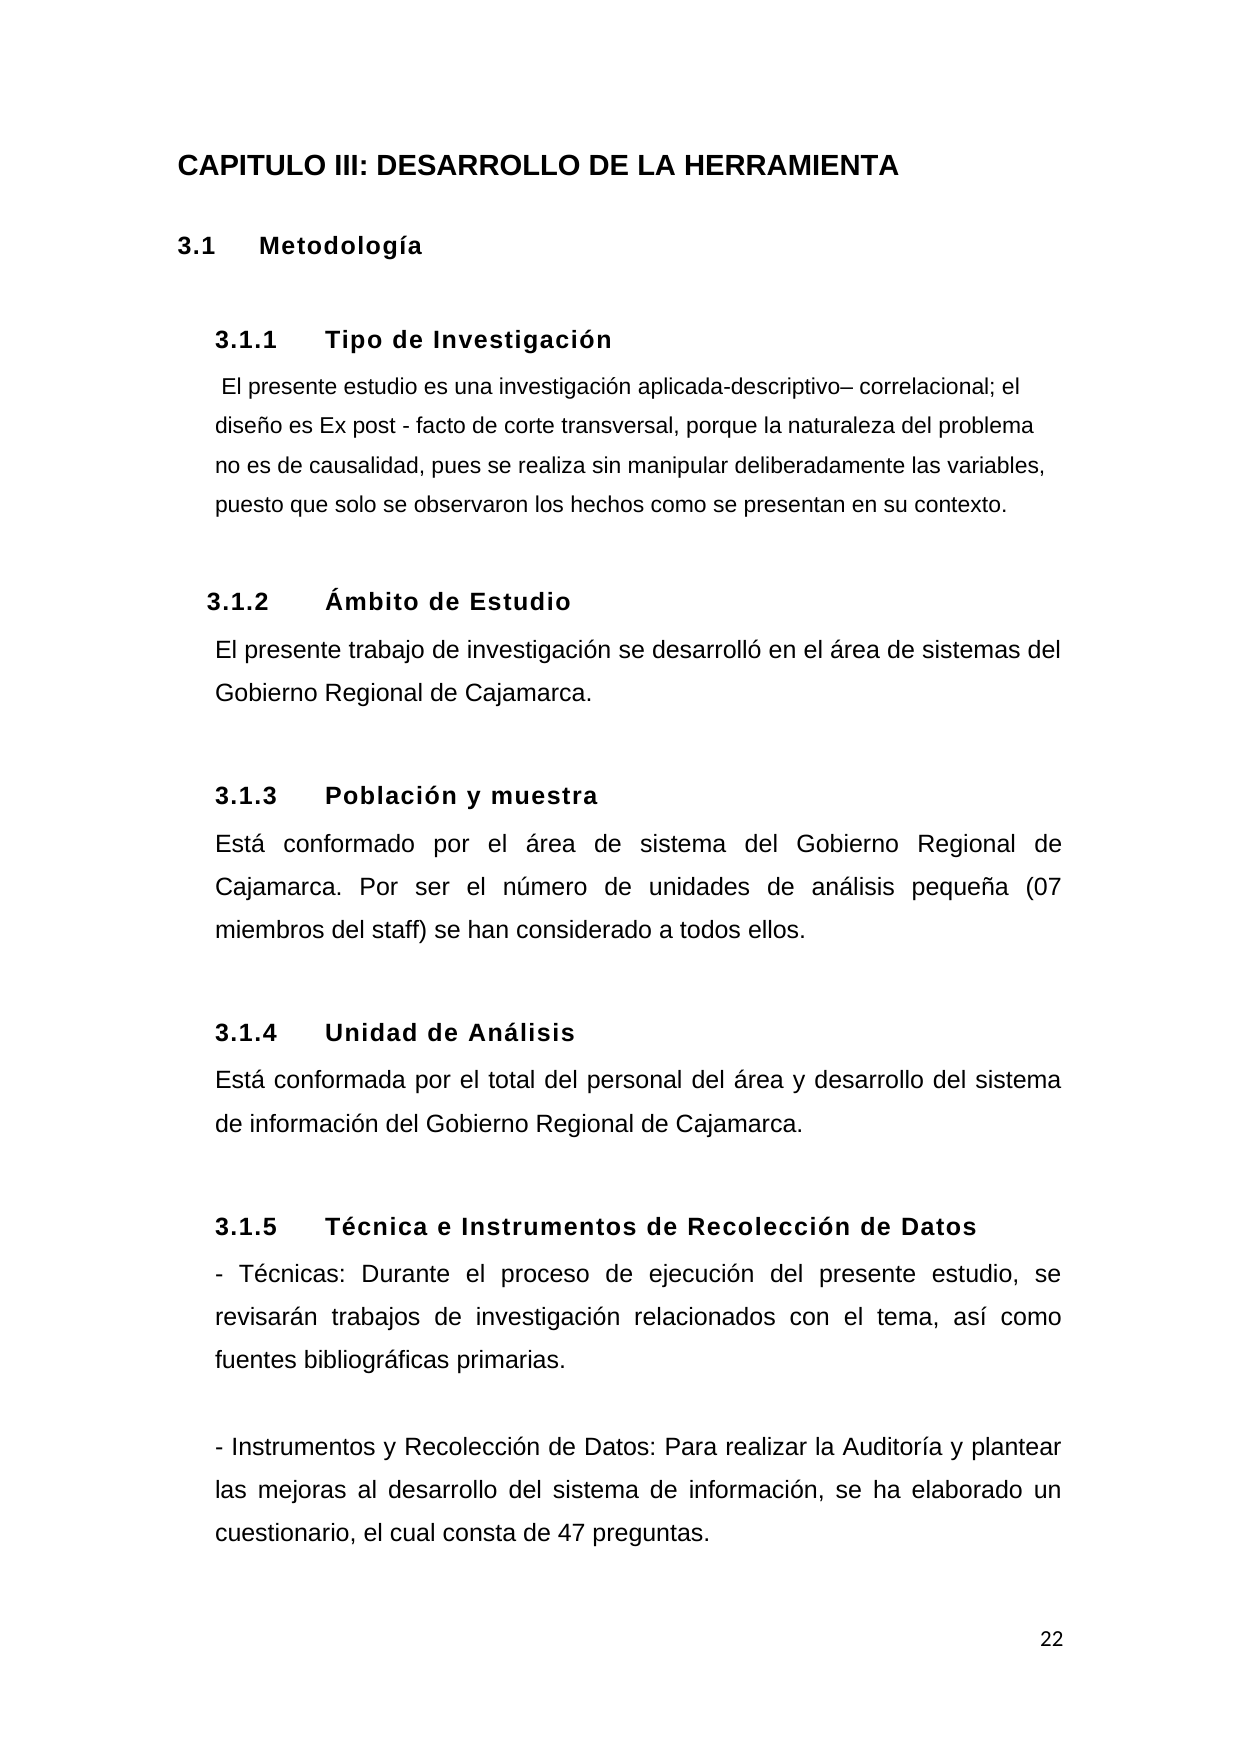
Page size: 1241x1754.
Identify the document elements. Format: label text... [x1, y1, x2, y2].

list Está conformada por el total del personal del área y desarrollo del sistema de información del Gobierno Regional de Cajamarca. [215, 1065, 1063, 1137]
list El presente estudio es una investigación aplicada-descriptivo– correlacional; el diseño es Ex post - facto de corte transversal, porque la naturaleza del problema no es de causalidad, pues se realiza sin manipular deliberadamente las variables, puesto que solo se observaron los hechos como se presentan en su contexto. [215, 373, 1063, 518]
subtitle Ámbito de Estudio [207, 587, 1063, 616]
subtitle Tipo de Investigación [215, 325, 1063, 354]
list - Instrumentos y Recolección de Datos: Para realizar la Auditoría y plantear las mejoras al desarrollo del sistema de información, se ha elaborado un cuestionario, el cual consta de 47 preguntas. [215, 1432, 1063, 1547]
subtitle Población y muestra [215, 781, 1063, 809]
list Está conformado por el área de sistema del Gobierno Regional de Cajamarca. Por ser el número de unidades de análisis pequeña (07 miembros del staff) se han considerado a todos ellos. [215, 828, 1063, 943]
subtitle CAPITULO III: DESARROLLO DE LA HERRAMIENTA [177, 148, 1063, 181]
subtitle Metodología [177, 231, 1063, 259]
subtitle Unidad de Análisis [215, 1018, 1063, 1046]
subtitle Técnica e Instrumentos de Recolección de Datos [215, 1211, 1063, 1240]
list - Técnicas: Durante el proceso de ejecución del presente estudio, se revisarán trabajos de investigación relacionados con el tema, así como fuentes bibliográficas primarias. [215, 1259, 1063, 1374]
list El presente trabajo de investigación se desarrolló en el área de sistemas del Gobierno Regional de Cajamarca. [215, 635, 1063, 707]
